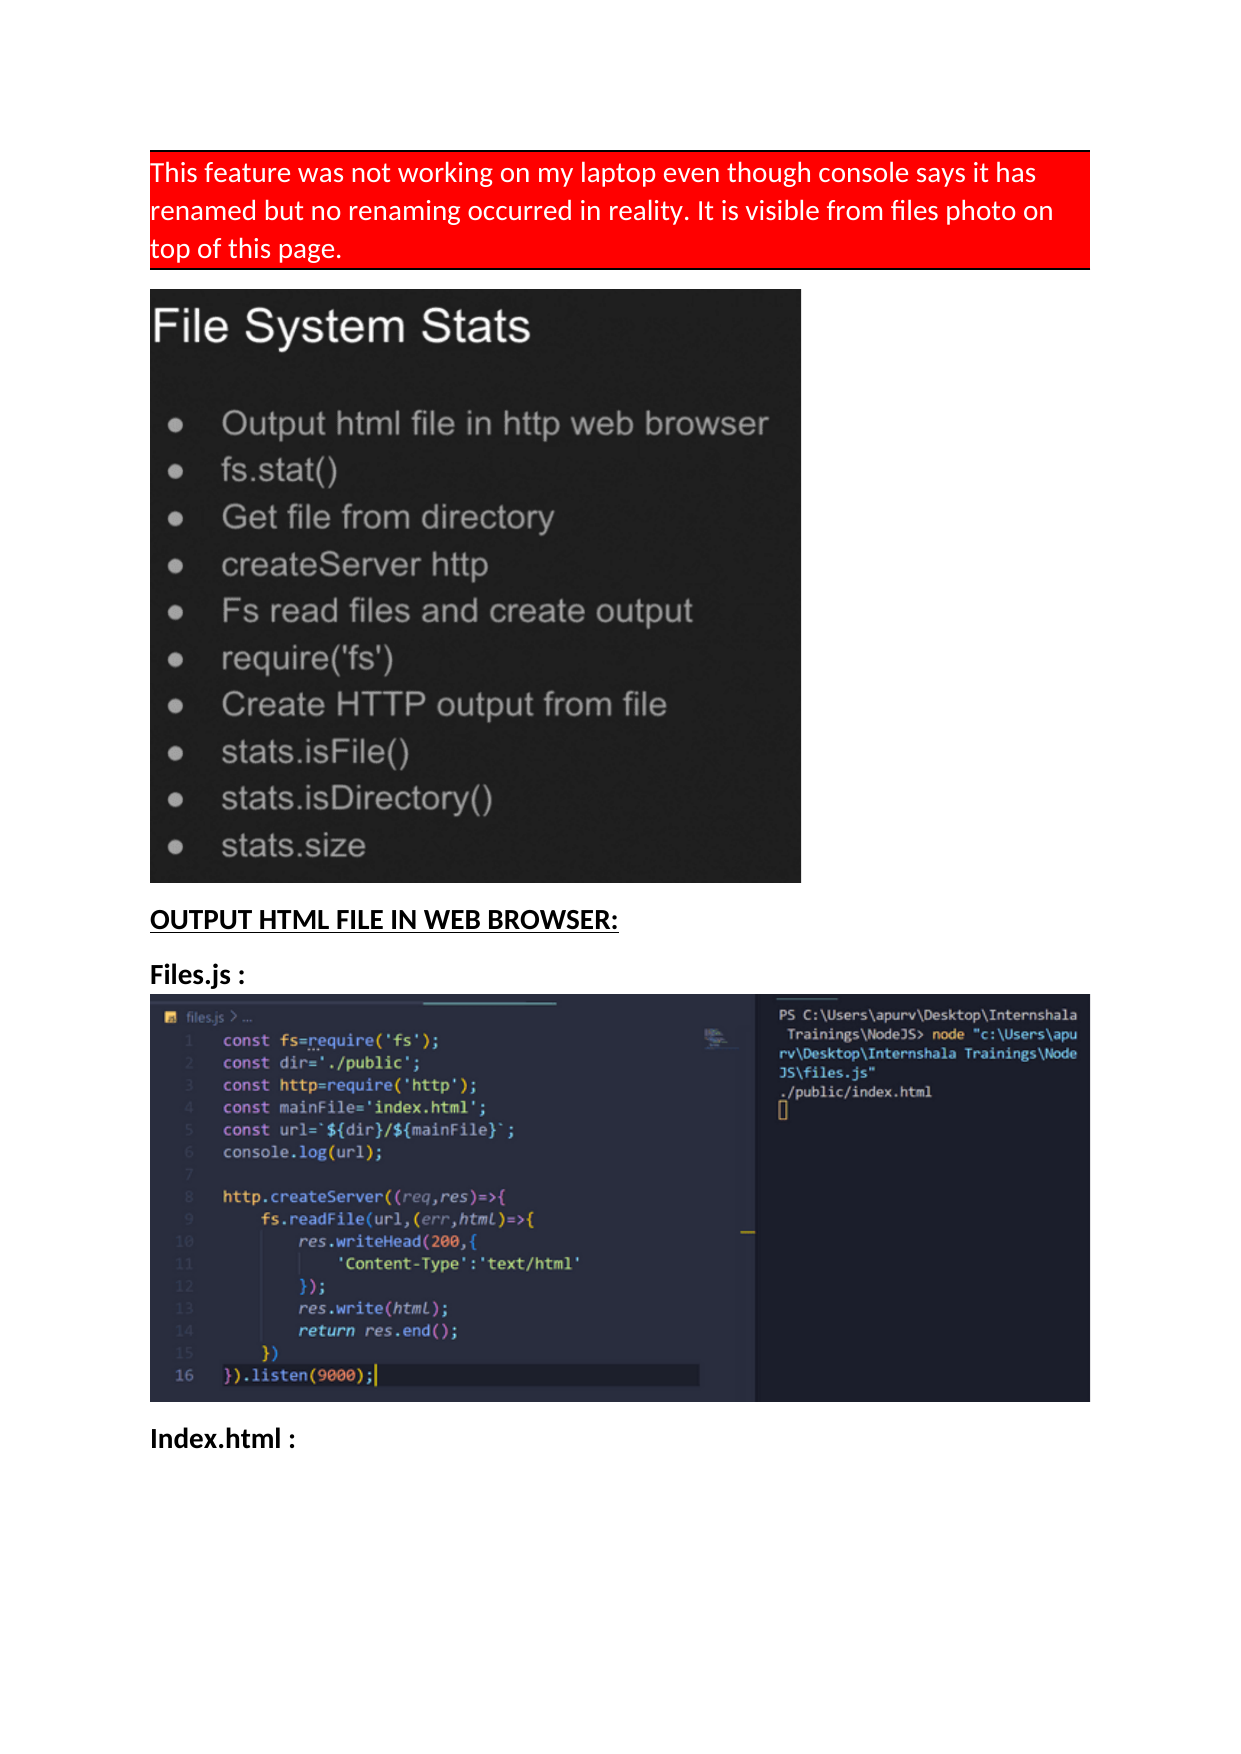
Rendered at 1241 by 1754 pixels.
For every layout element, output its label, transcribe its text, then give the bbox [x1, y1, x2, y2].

text Files.js : [150, 956, 1090, 994]
picture [150, 289, 802, 883]
text OUTPUT HTML FILE IN WEB BROWSER: [150, 901, 1090, 937]
picture [150, 994, 1091, 1402]
text Index.html : [150, 1421, 1090, 1456]
text This feature was not working on my laptop even though console says it has renamed but no renaming occurred in reality. It is visible from files photo on top of this page. [150, 152, 1090, 268]
